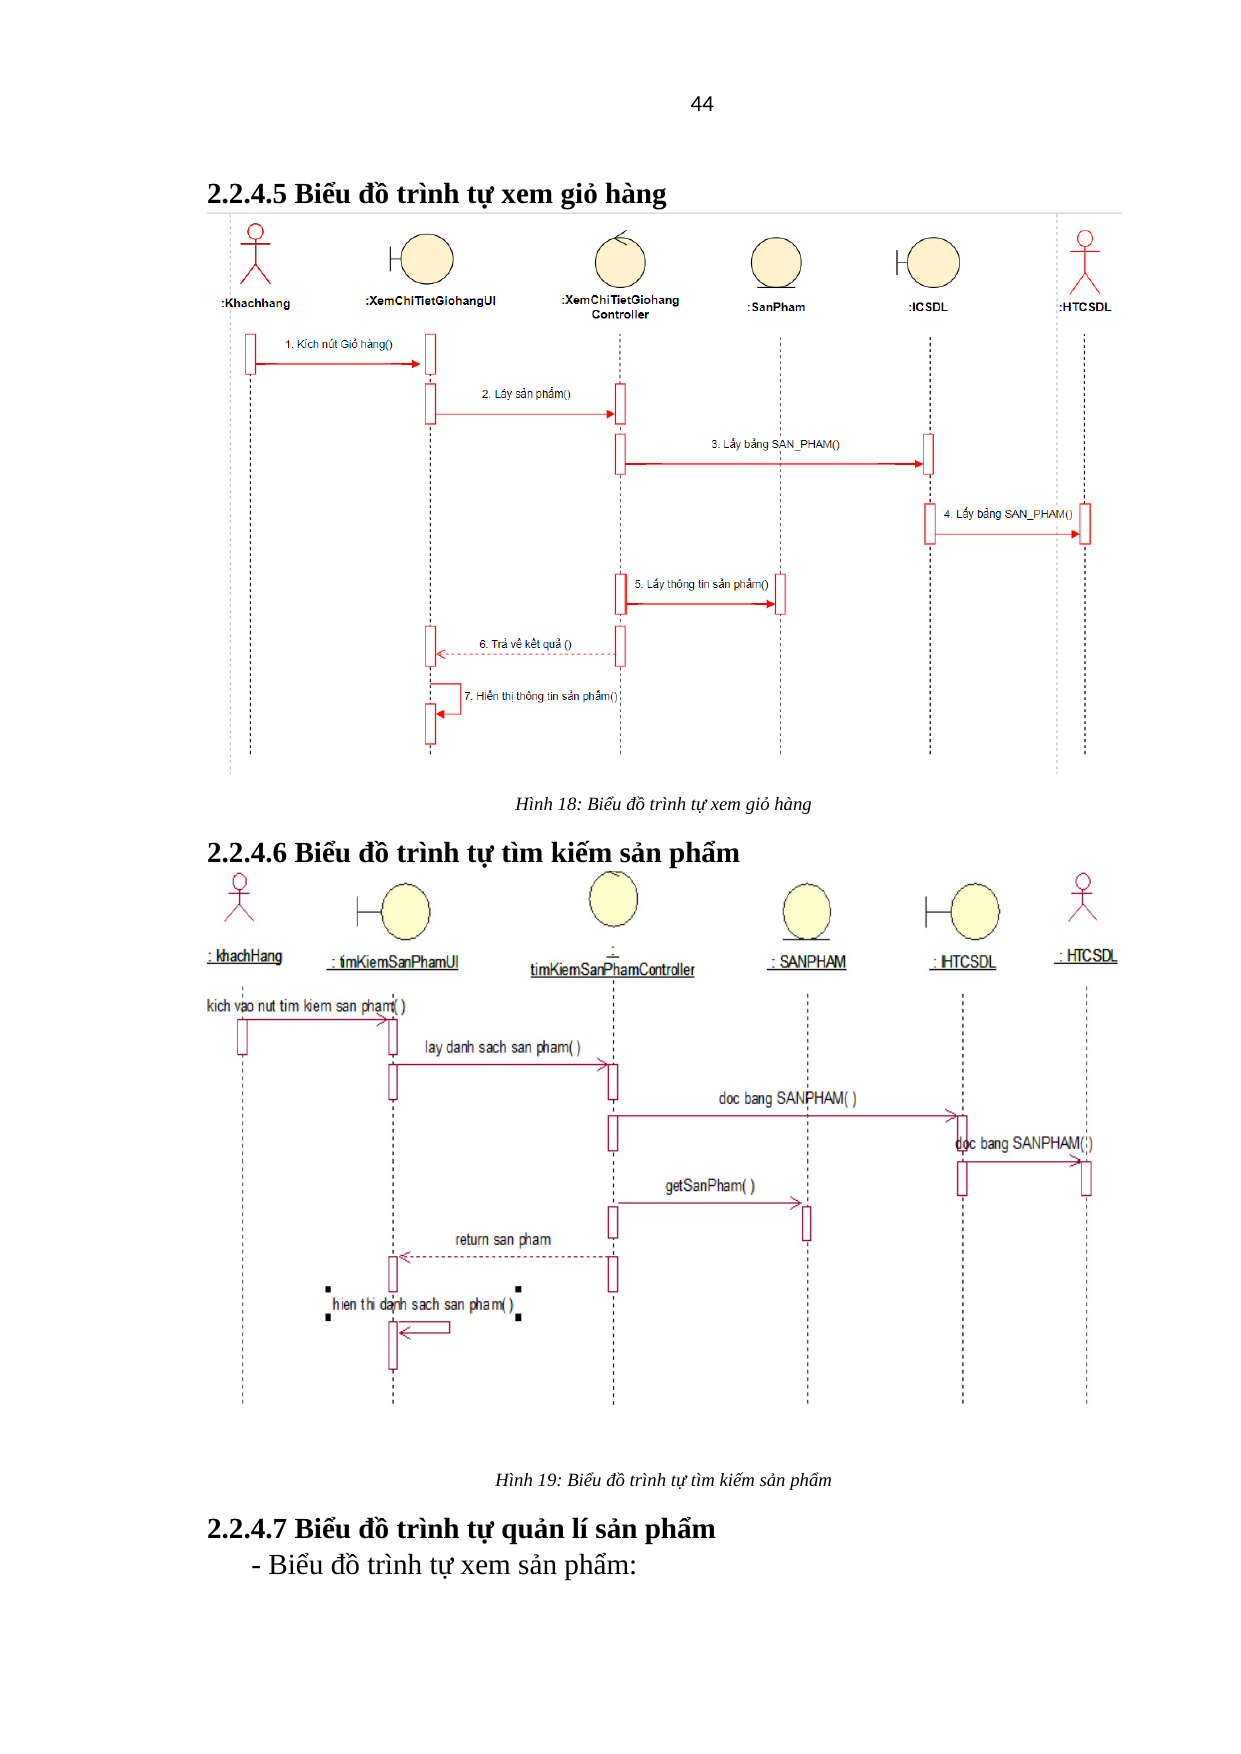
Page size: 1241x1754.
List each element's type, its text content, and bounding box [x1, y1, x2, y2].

text - Biểu đồ trình tự xem sản phẩm: [251, 1547, 1122, 1581]
picture [206, 212, 1123, 774]
subtitle 2.2.4.5 Biểu đồ trình tự xem giỏ hàng [207, 176, 1122, 209]
subtitle 2.2.4.7 Biểu đồ trình tự quản lí sản phẩm [207, 1511, 1122, 1544]
subtitle 2.2.4.6 Biểu đồ trình tự tìm kiếm sản phẩm [207, 835, 1122, 868]
picture [206, 871, 1123, 1450]
